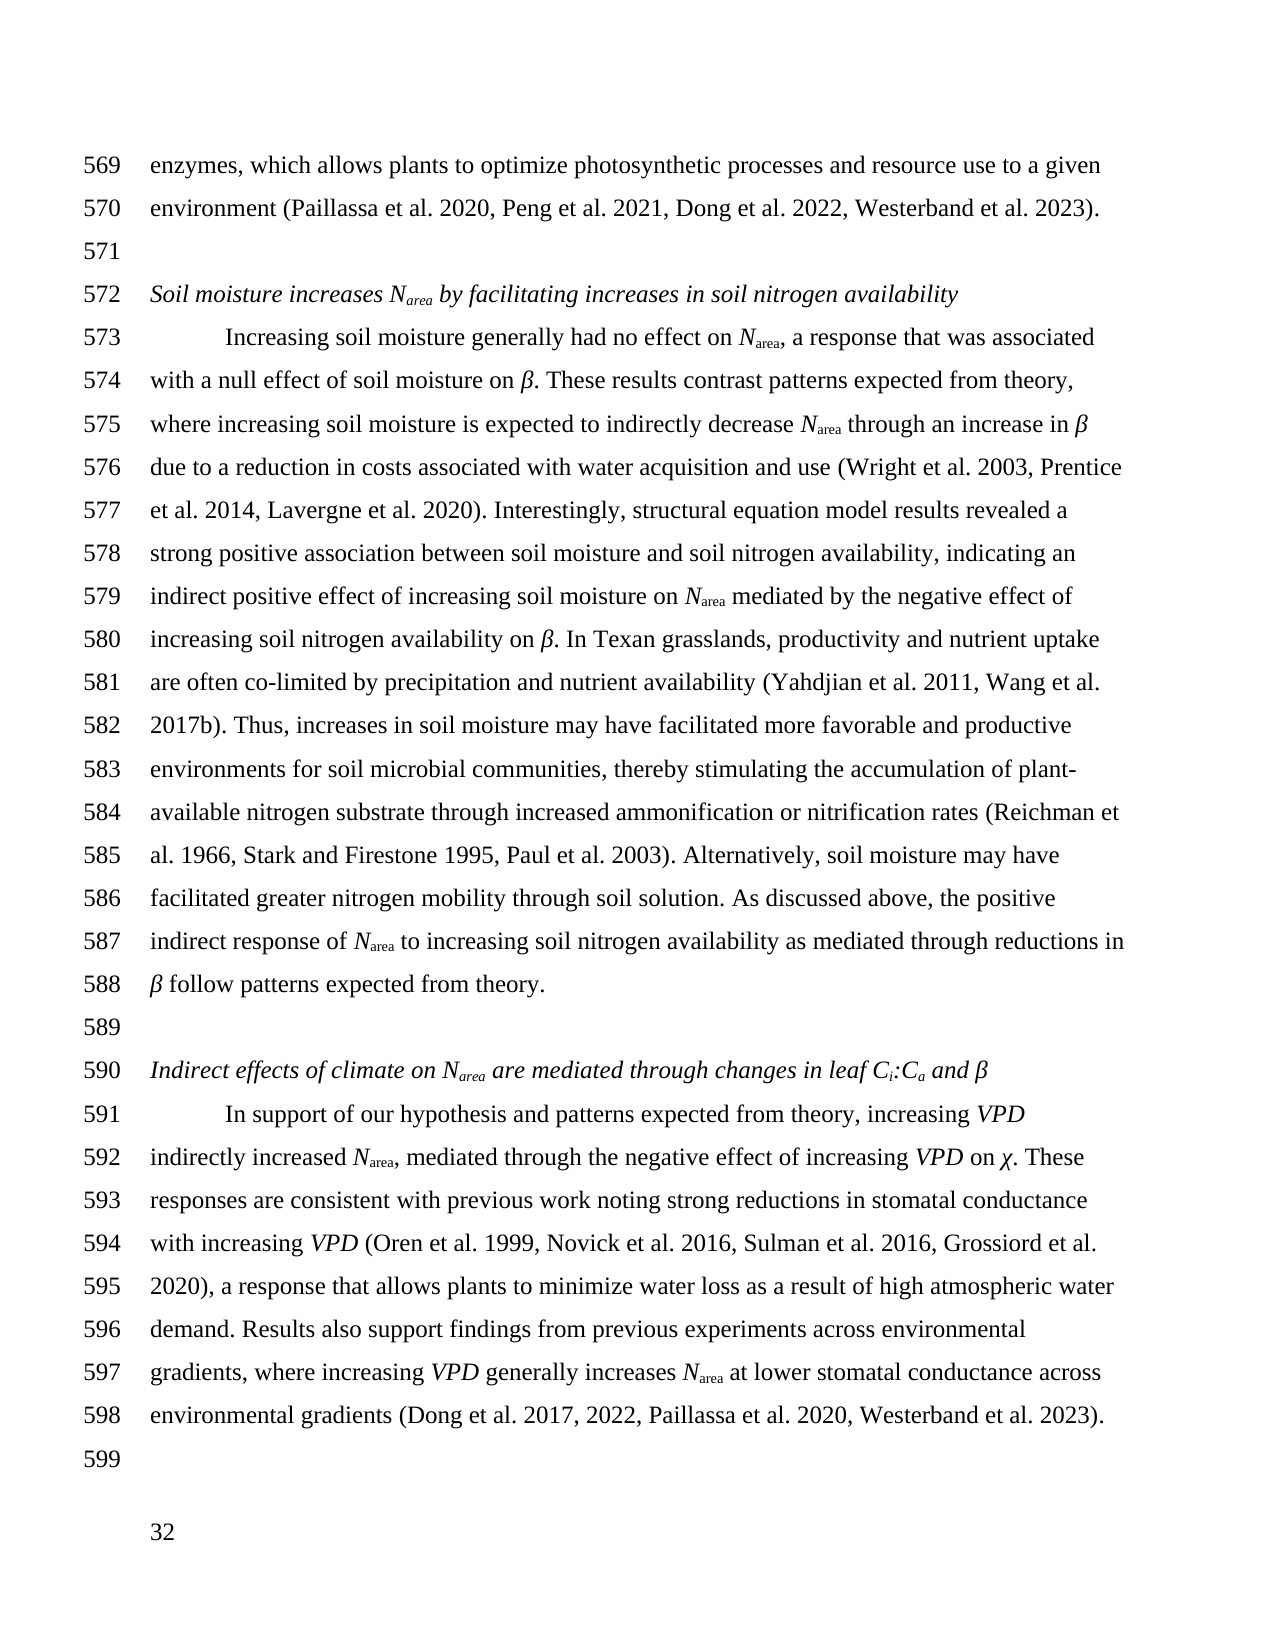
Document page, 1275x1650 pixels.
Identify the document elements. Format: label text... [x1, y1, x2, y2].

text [150, 150, 1125, 222]
text In support of our hypothesis and patterns expected from theory, increasing VPD indirectly increased Narea, mediated through the negative effect of increasing VPD on χ. These responses are consistent with previous work noting strong reductions in stomatal conductance with increasing VPD (Oren et al. 1999, Novick et al. 2016, Sulman et al. 2016, Grossiord et al. 2020), a response that allows plants to minimize water loss as a result of high atmospheric water demand. Results also support findings from previous experiments across environmental gradients, where increasing VPD generally increases Narea at lower stomatal conductance across environmental gradients (Dong et al. 2017, 2022, Paillassa et al. 2020, Westerband et al. 2023). [150, 1099, 1125, 1429]
text Soil moisture increases Narea by facilitating increases in soil nitrogen availability [150, 279, 1125, 308]
text Indirect effects of climate on Narea are mediated through changes in leaf Ci:Ca and β [150, 1056, 1125, 1084]
text Increasing soil moisture generally had no effect on Narea, a response that was associated with a null effect of soil moisture on β. These results contrast patterns expected from theory, where increasing soil moisture is expected to indirectly decrease Narea through an increase in β due to a reduction in costs associated with water acquisition and use (Wright et al. 2003, Prentice et al. 2014, Lavergne et al. 2020). Interestingly, structural equation model results revealed a strong positive association between soil moisture and soil nitrogen availability, indicating an indirect positive effect of increasing soil moisture on Narea mediated by the negative effect of increasing soil nitrogen availability on β. In Texan grasslands, productivity and nutrient uptake are often co-limited by precipitation and nutrient availability (Yahdjian et al. 2011, Wang et al. 2017b). Thus, increases in soil moisture may have facilitated more favorable and productive environments for soil microbial communities, thereby stimulating the accumulation of plant-available nitrogen substrate through increased ammonification or nitrification rates (Reichman et al. 1966, Stark and Firestone 1995, Paul et al. 2003). Alternatively, soil moisture may have facilitated greater nitrogen mobility through soil solution. As discussed above, the positive indirect response of Narea to increasing soil nitrogen availability as mediated through reductions in β follow patterns expected from theory. [150, 322, 1125, 998]
